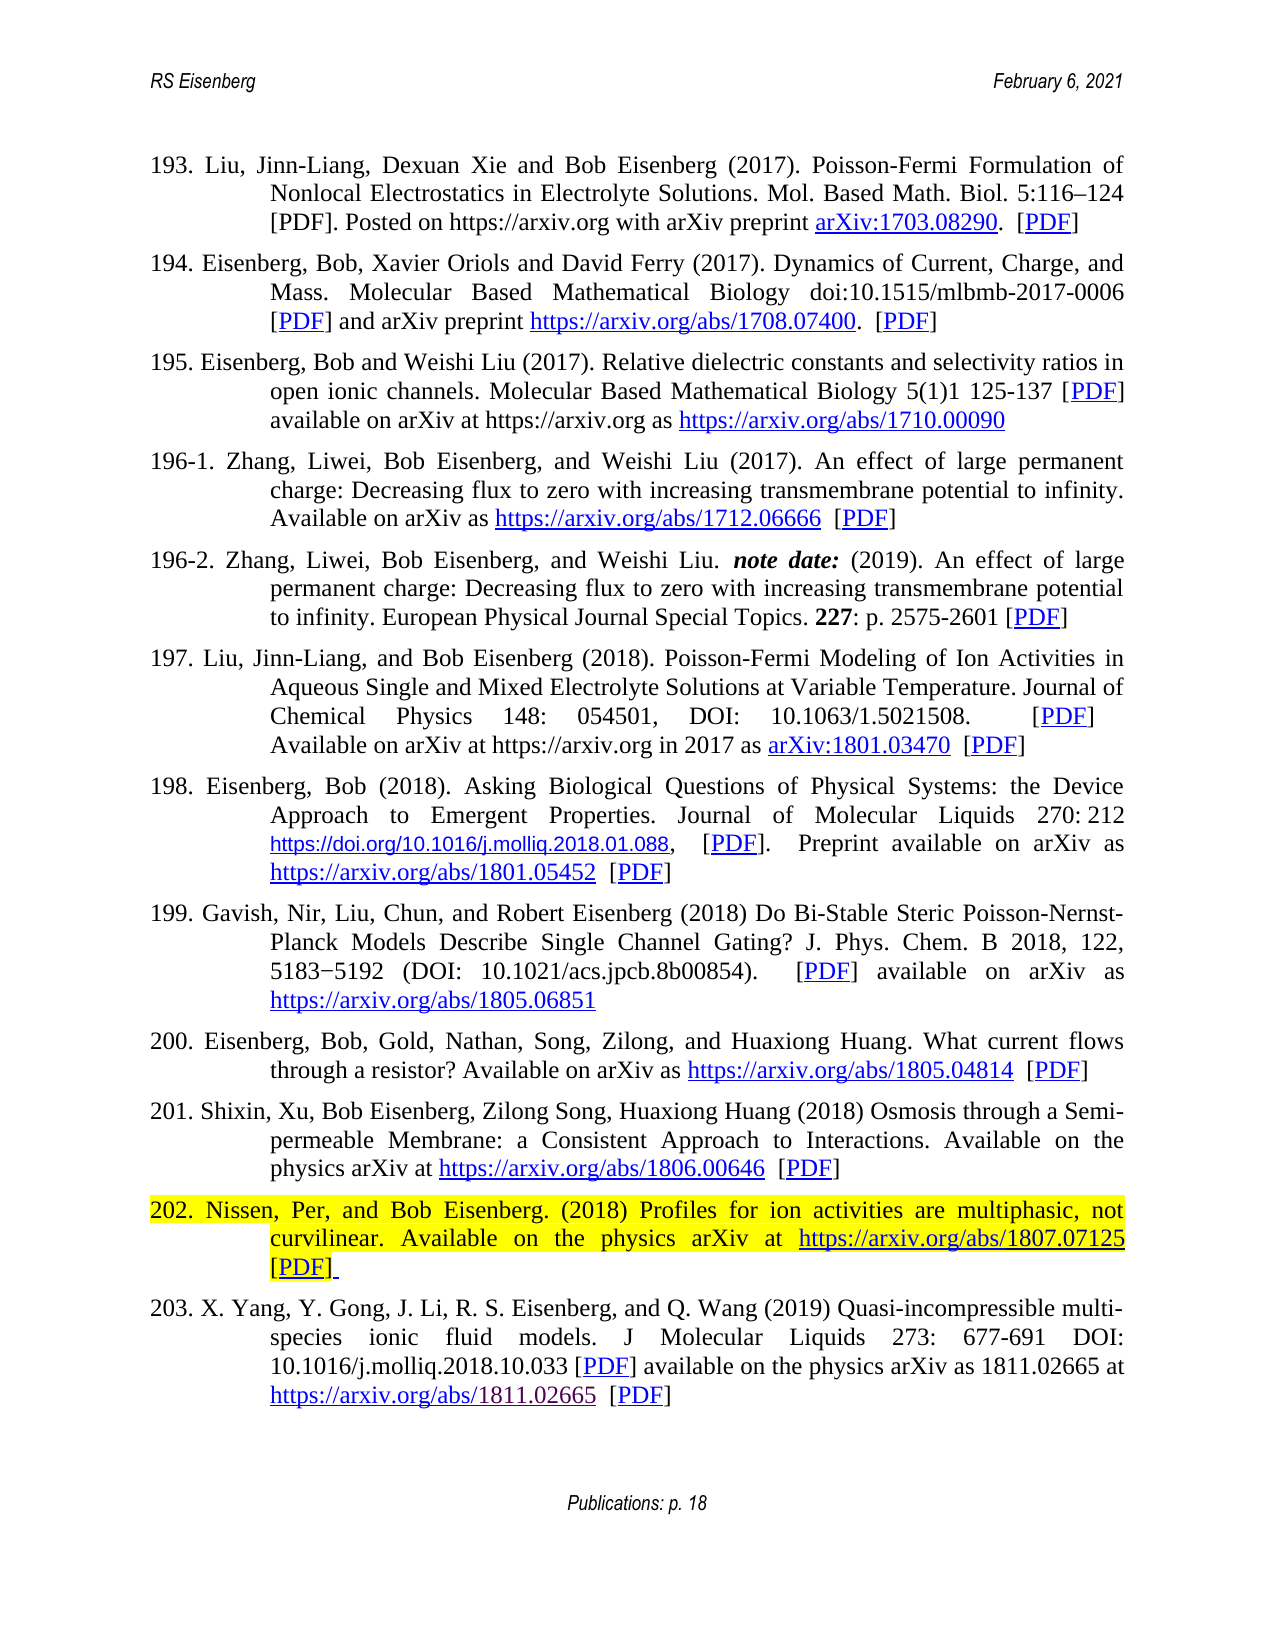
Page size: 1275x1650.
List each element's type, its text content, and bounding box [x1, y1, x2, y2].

text 196-1. Zhang, Liwei, Bob Eisenberg, and Weishi Liu (2017). An effect of large permanent charge: Decreasing flux to zero with increasing transmembrane potential to infinity. Available on arXiv as https://arxiv.org/abs/1712.06666 [PDF] [150, 446, 1125, 532]
text 199. Gavish, Nir, Liu, Chun, and Robert Eisenberg (2018) Do Bi-Stable Steric Poisson-Nernst-Planck Models Describe Single Channel Gating? J. Phys. Chem. B 2018, 122, 5183−5192 (DOI: 10.1021/acs.jpcb.8b00854). [PDF] available on arXiv as https://arxiv.org/abs/1805.06851 [150, 898, 1125, 1013]
text 200. Eisenberg, Bob, Gold, Nathan, Song, Zilong, and Huaxiong Huang. What current flows through a resistor? Available on arXiv as https://arxiv.org/abs/1805.04814 [PDF] [150, 1026, 1125, 1083]
text 203. X. Yang, Y. Gong, J. Li, R. S. Eisenberg, and Q. Wang (2019) Quasi-incompressible multi-species ionic fluid models. J Molecular Liquids 273: 677-691 DOI: 10.1016/j.molliq.2018.10.033 [PDF] available on the physics arXiv as 1811.02665 at https://arxiv.org/abs/1811.02665 [PDF] [150, 1293, 1125, 1408]
text 202. Nissen, Per, and Bob Eisenberg. (2018) Profiles for ion activities are multiphasic, not curvilinear. Available on the physics arXiv at https://arxiv.org/abs/1807.07125 [PDF] [150, 1223, 1125, 1281]
text 198. Eisenberg, Bob (2018). Asking Biological Questions of Physical Systems: the Device Approach to Emergent Properties. Journal of Molecular Liquids 270: 212 https://doi.org/10.1016/j.molliq.2018.01.088, [PDF]. Preprint available on arXiv as https://arxiv.org/abs/1801.05452 [PDF] [150, 771, 1125, 886]
text 197. Liu, Jinn-Liang, and Bob Eisenberg (2018). Poisson-Fermi Modeling of Ion Activities in Aqueous Single and Mixed Electrolyte Solutions at Variable Temperature. Journal of Chemical Physics 148: 054501, DOI: 10.1063/1.5021508. [PDF] Available on arXiv at https://arxiv.org in 2017 as arXiv:1801.03470 [PDF] [150, 643, 1125, 758]
text 194. Eisenberg, Bob, Xavier Oriols and David Ferry (2017). Dynamics of Current, Charge, and Mass. Molecular Based Mathematical Biology doi:10.1515/mlbmb-2017-0006 [PDF] and arXiv preprint https://arxiv.org/abs/1708.07400. [PDF] [150, 248, 1125, 335]
text 201. Shixin, Xu, Bob Eisenberg, Zilong Song, Huaxiong Huang (2018) Osmosis through a Semi-permeable Membrane: a Consistent Approach to Interactions. Available on the physics arXiv at https://arxiv.org/abs/1806.00646 [PDF] [150, 1096, 1125, 1182]
text 196-2. Zhang, Liwei, Bob Eisenberg, and Weishi Liu. note date: (2019). An effect of large permanent charge: Decreasing flux to zero with increasing transmembrane potential to infinity. European Physical Journal Special Topics. 227: p. 2575-2601 [PDF] [150, 545, 1125, 631]
text 193. Liu, Jinn-Liang, Dexuan Xie and Bob Eisenberg (2017). Poisson-Fermi Formulation of Nonlocal Electrostatics in Electrolyte Solutions. Mol. Based Math. Biol. 5:116–124 [PDF]. Posted on https://arxiv.org with arXiv preprint arXiv:1703.08290. [PDF] [150, 150, 1125, 236]
text 195. Eisenberg, Bob and Weishi Liu (2017). Relative dielectric constants and selectivity ratios in open ionic channels. Molecular Based Mathematical Biology 5(1)1 125-137 [PDF] available on arXiv at https://arxiv.org as https://arxiv.org/abs/1710.00090 [150, 347, 1125, 433]
